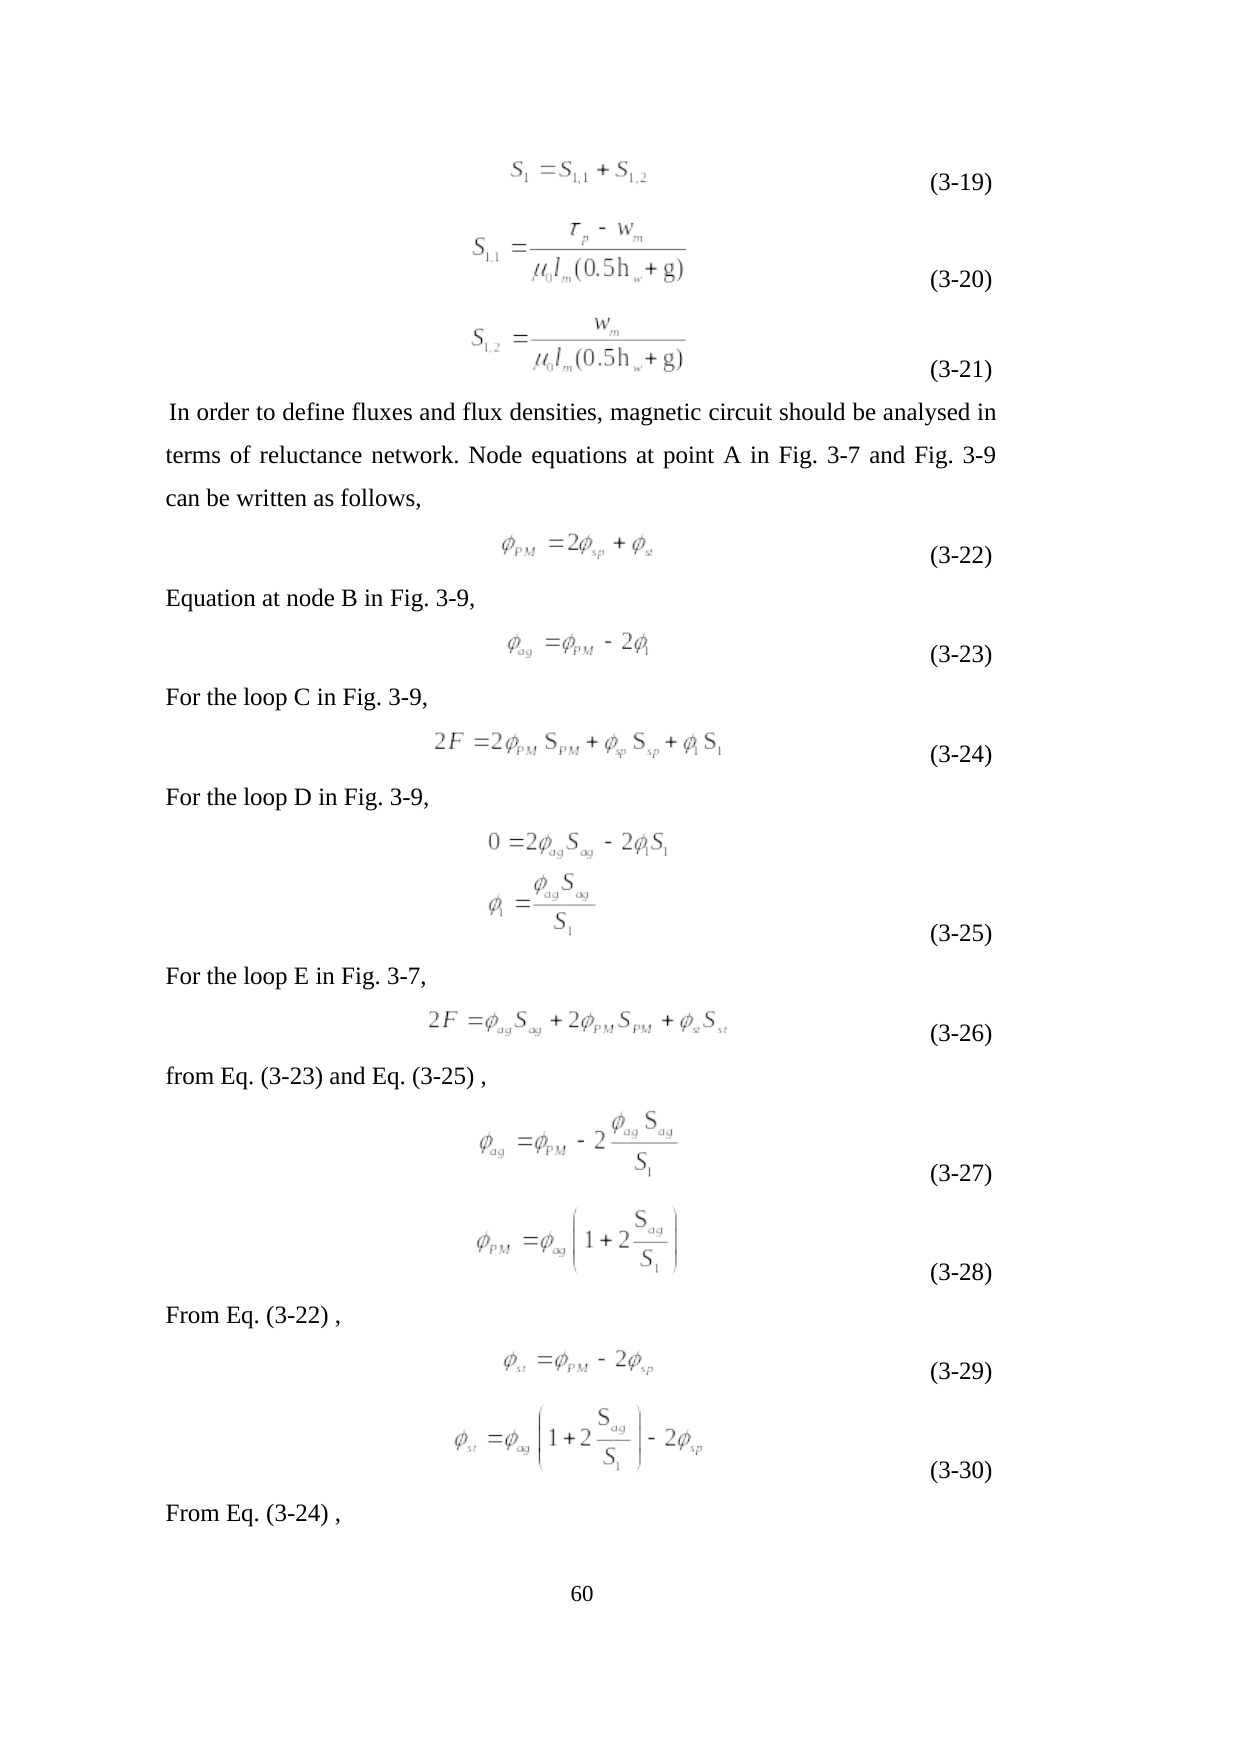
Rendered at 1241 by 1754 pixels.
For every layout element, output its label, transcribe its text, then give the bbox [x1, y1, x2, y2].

list (3-25) [165, 825, 998, 947]
list (3-28) [165, 1202, 998, 1286]
list (3-20) [165, 210, 998, 293]
list (3-19) [165, 153, 998, 196]
list (3-21) In order to define fluxes and flux densities, magnetic circuit should be analysed in terms of reluctance network. Node equations at point A in Fig. 3-7 and Fig. 3-9 can be written as follows, [165, 308, 998, 512]
list (3-29) [165, 1344, 998, 1385]
list (3-24) [165, 726, 998, 768]
list From Eq. (3-22) , [165, 1301, 998, 1329]
list For the loop C in Fig. 3-9, [165, 682, 998, 711]
list From Eq. (3-24) , [165, 1498, 998, 1527]
list (3-22) [165, 526, 998, 568]
list (3-27) [165, 1104, 998, 1187]
list For the loop D in Fig. 3-9, [165, 782, 998, 811]
list For the loop E in Fig. 3-7, [165, 961, 998, 990]
list from Eq. (3-23) and Eq. (3-25) , [165, 1061, 998, 1089]
list (3-23) [165, 626, 998, 668]
list (3-30) [165, 1399, 998, 1484]
list (3-26) [165, 1004, 998, 1046]
list Equation at node B in Fig. 3-9, [165, 583, 998, 612]
